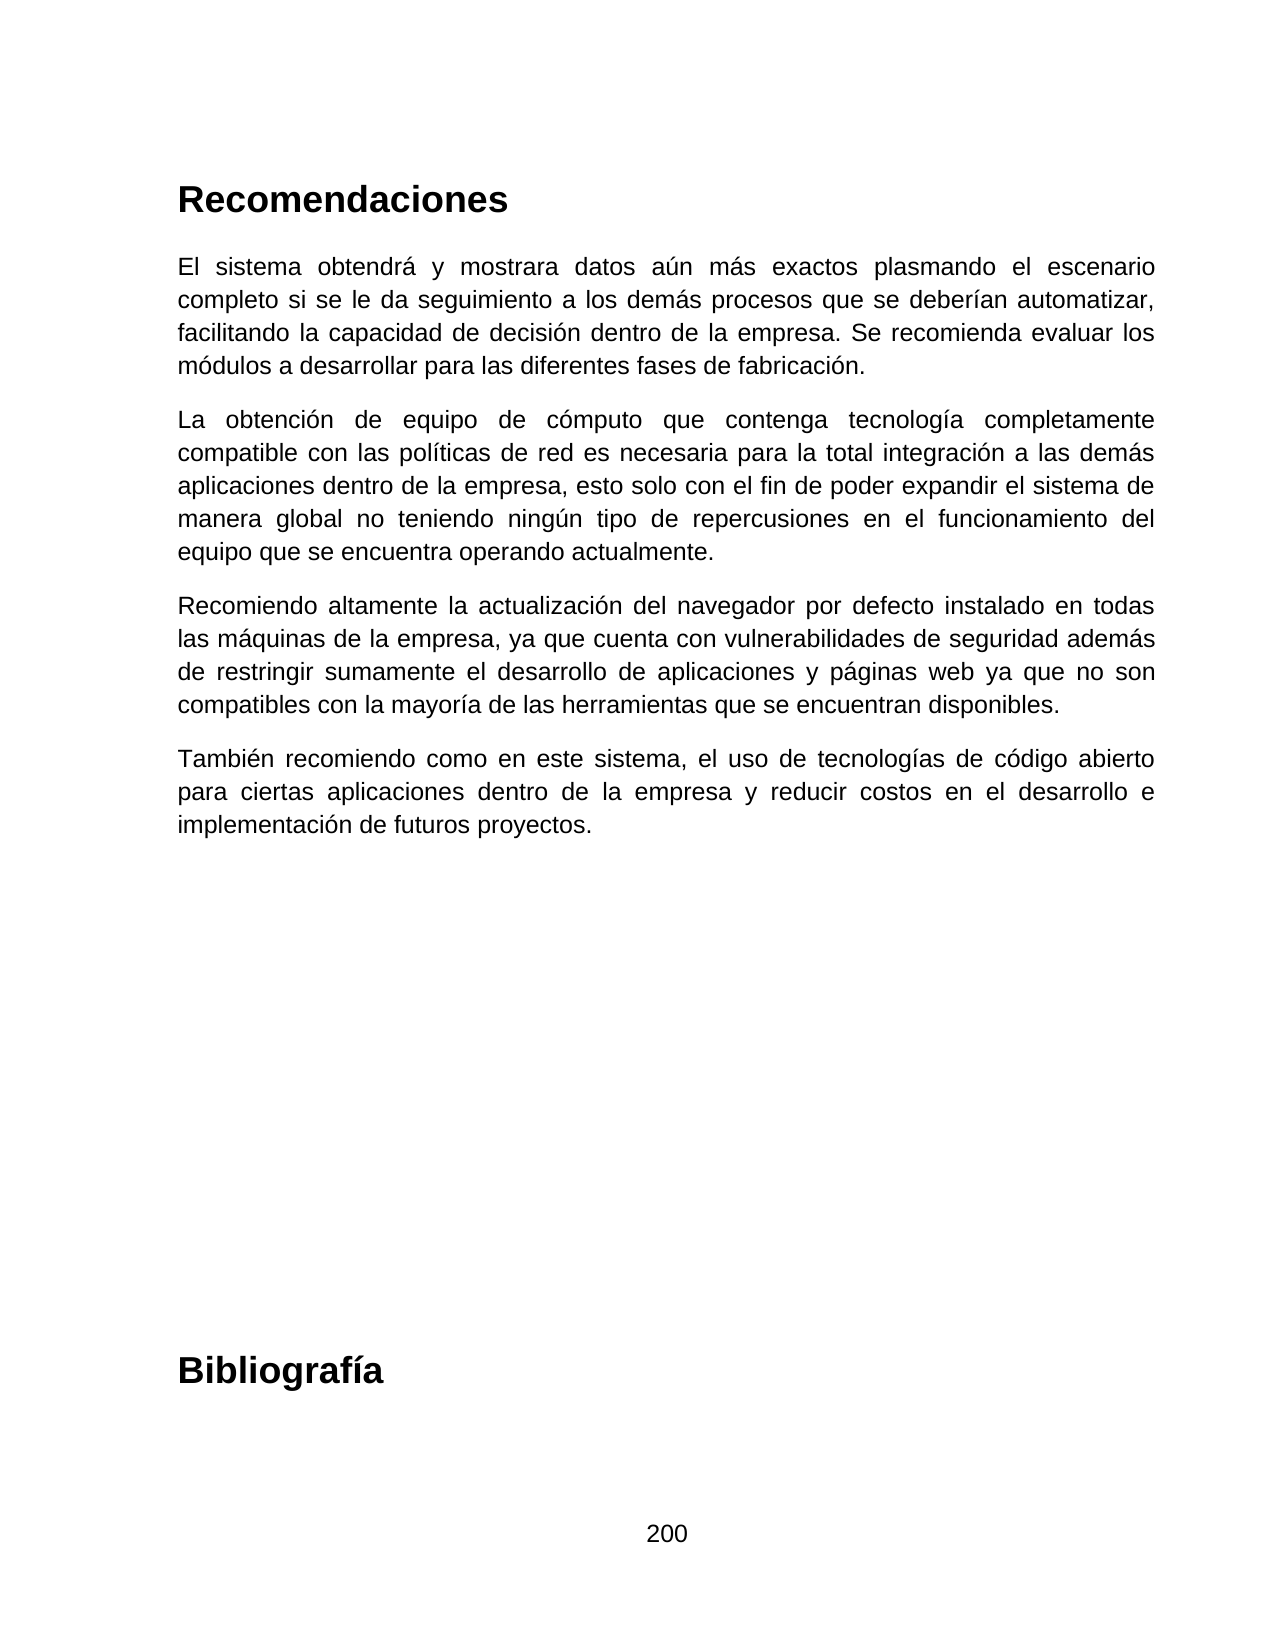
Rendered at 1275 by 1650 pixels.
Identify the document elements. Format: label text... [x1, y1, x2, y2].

text El sistema obtendrá y mostrara datos aún más exactos plasmando el escenario completo si se le da seguimiento a los demás procesos que se deberían automatizar, facilitando la capacidad de decisión dentro de la empresa. Se recomienda evaluar los módulos a desarrollar para las diferentes fases de fabricación. [177, 252, 1157, 379]
subtitle Recomendaciones [177, 177, 1157, 220]
text Recomiendo altamente la actualización del navegador por defecto instalado en todas las máquinas de la empresa, ya que cuenta con vulnerabilidades de seguridad además de restringir sumamente el desarrollo de aplicaciones y páginas web ya que no son compatibles con la mayoría de las herramientas que se encuentran disponibles. [177, 591, 1157, 718]
text La obtención de equipo de cómputo que contenga tecnología completamente compatible con las políticas de red es necesaria para la total integración a las demás aplicaciones dentro de la empresa, esto solo con el fin de poder expandir el sistema de manera global no teniendo ningún tipo de repercusiones en el funcionamiento del equipo que se encuentra operando actualmente. [177, 405, 1157, 566]
text También recomiendo como en este sistema, el uso de tecnologías de código abierto para ciertas aplicaciones dentro de la empresa y reducir costos en el desarrollo e implementación de futuros proyectos. [177, 743, 1157, 838]
